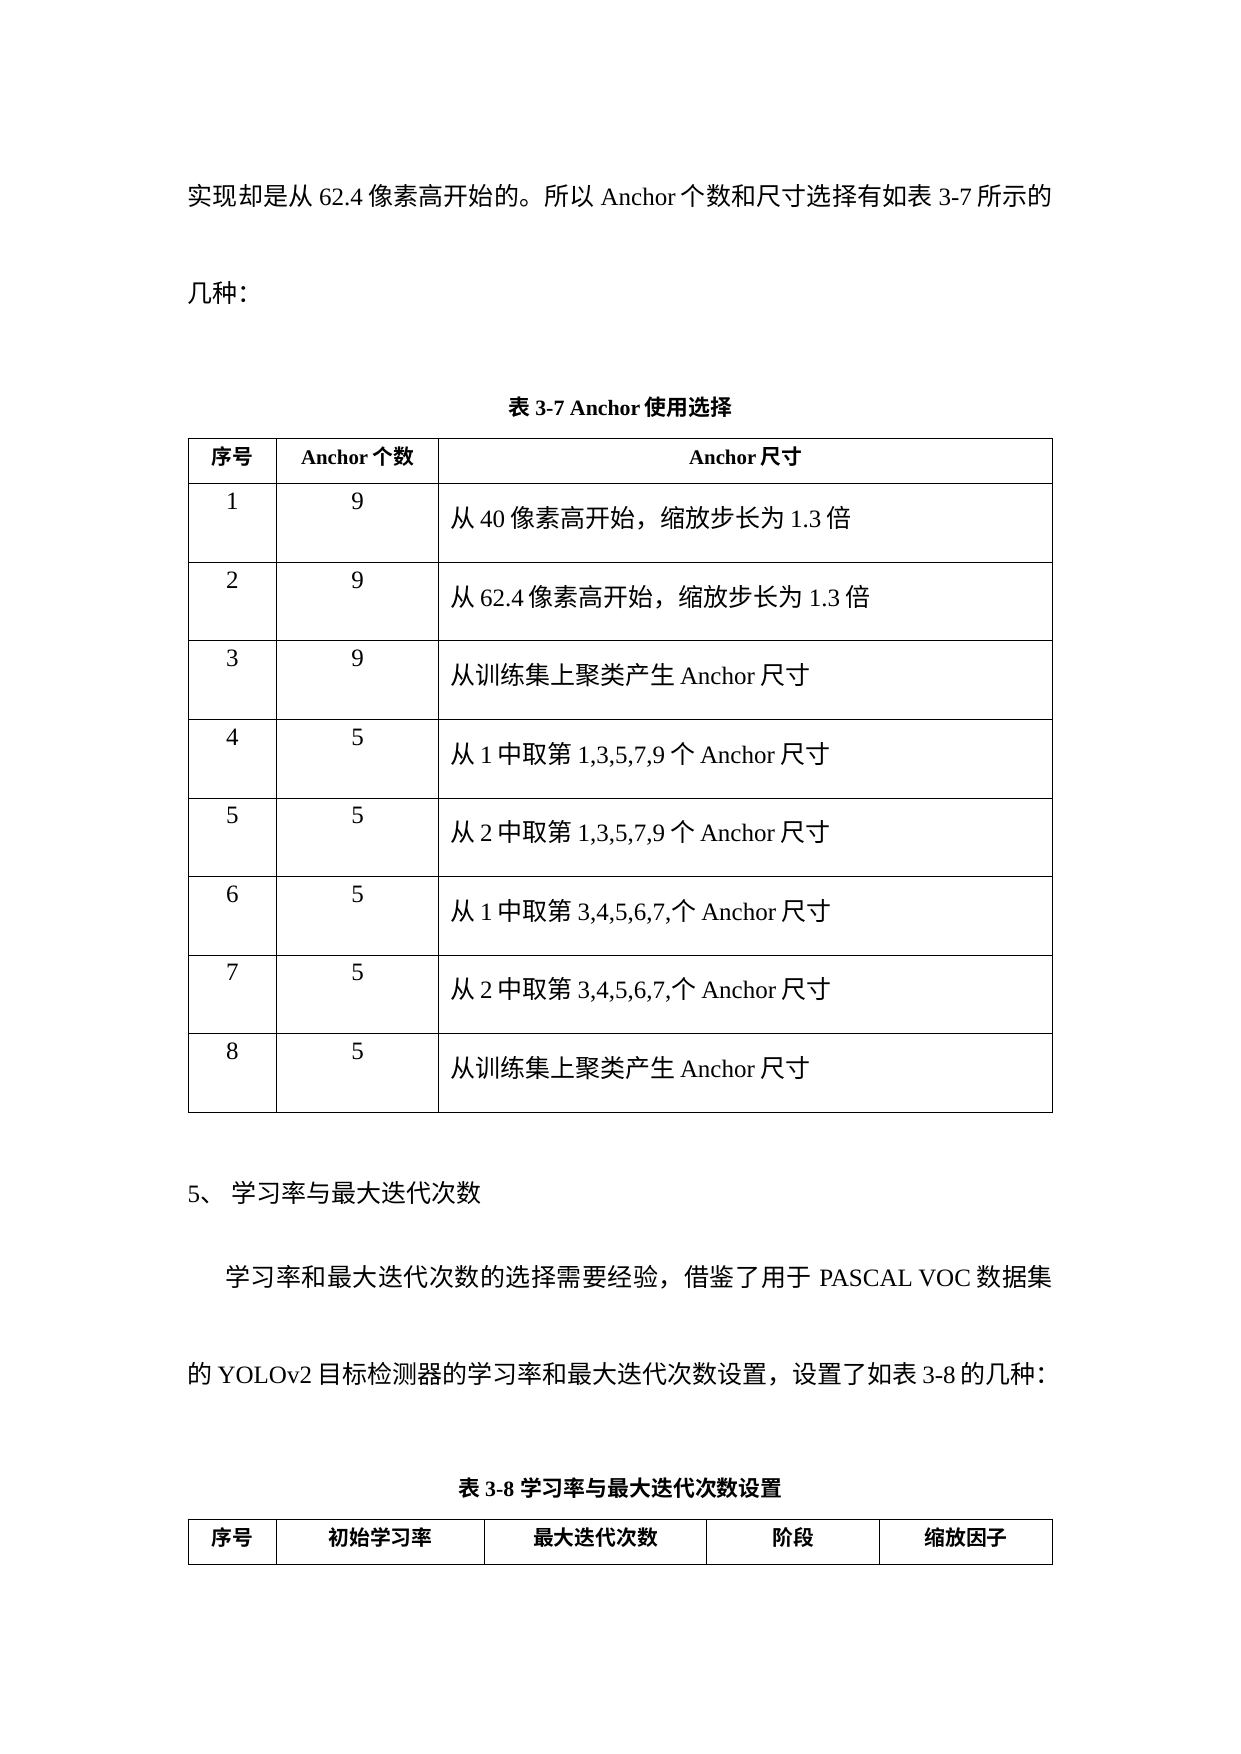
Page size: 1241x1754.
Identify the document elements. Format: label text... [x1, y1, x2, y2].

table_cell 从2中取第1,3,5,7,9个Anchor尺寸 [439, 799, 1052, 876]
table_cell 8 [189, 1034, 276, 1112]
table_header 最大迭代次数（max_batches） [485, 1520, 706, 1564]
table_cell 从训练集上聚类产生Anchor尺寸 [439, 641, 1052, 719]
table_cell 从1中取第3,4,5,6,7,个Anchor尺寸 [439, 877, 1052, 954]
table_cell 5 [277, 877, 438, 954]
table_cell 5 [277, 799, 438, 876]
table_cell 6 [189, 877, 276, 954]
table_header Anchor尺寸 [439, 439, 1052, 483]
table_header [277, 1520, 484, 1564]
text 表 3-7 Anchor使用选择 [187, 389, 1053, 422]
table_header 缩放因子（scales） [880, 1520, 1052, 1564]
list 学习率与最大迭代次数 [187, 1159, 1053, 1224]
table_cell 5 [277, 1034, 438, 1112]
table_cell 从40像素高开始，缩放步长为1.3倍 [439, 484, 1052, 562]
table_header 序号 [189, 439, 276, 483]
table_cell 5 [277, 720, 438, 797]
table_cell 从2中取第3,4,5,6,7,个Anchor尺寸 [439, 956, 1052, 1033]
table_cell 7 [189, 956, 276, 1033]
table_cell 2 [189, 563, 276, 640]
table_cell 9 [277, 641, 438, 719]
table_cell 从62.4像素高开始，缩放步长为1.3倍 [439, 563, 1052, 640]
text 学习率和最大迭代次数的选择需要经验，借鉴了用于PASCAL VOC数据集的YOLOv2目标检测器的学习率和最大迭代次数设置，设置了如表3-8的几种： [187, 1243, 1053, 1405]
table_cell 3 [189, 641, 276, 719]
table_cell 从1中取第1,3,5,7,9个Anchor尺寸 [439, 720, 1052, 797]
table_header Anchor个数 [277, 439, 438, 483]
text 表 3-8 学习率与最大迭代次数设置 [187, 1470, 1053, 1503]
table_cell 5 [189, 799, 276, 876]
table_cell 4 [189, 720, 276, 797]
table_cell 9 [277, 484, 438, 562]
table_header 阶段 （steps） [707, 1520, 879, 1564]
table_cell 9 [277, 563, 438, 640]
table_cell 5 [277, 956, 438, 1033]
table_cell 1 [189, 484, 276, 562]
table_cell 从训练集上聚类产生Anchor尺寸 [439, 1034, 1052, 1112]
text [187, 162, 1053, 324]
table_header 序号 [189, 1520, 276, 1564]
